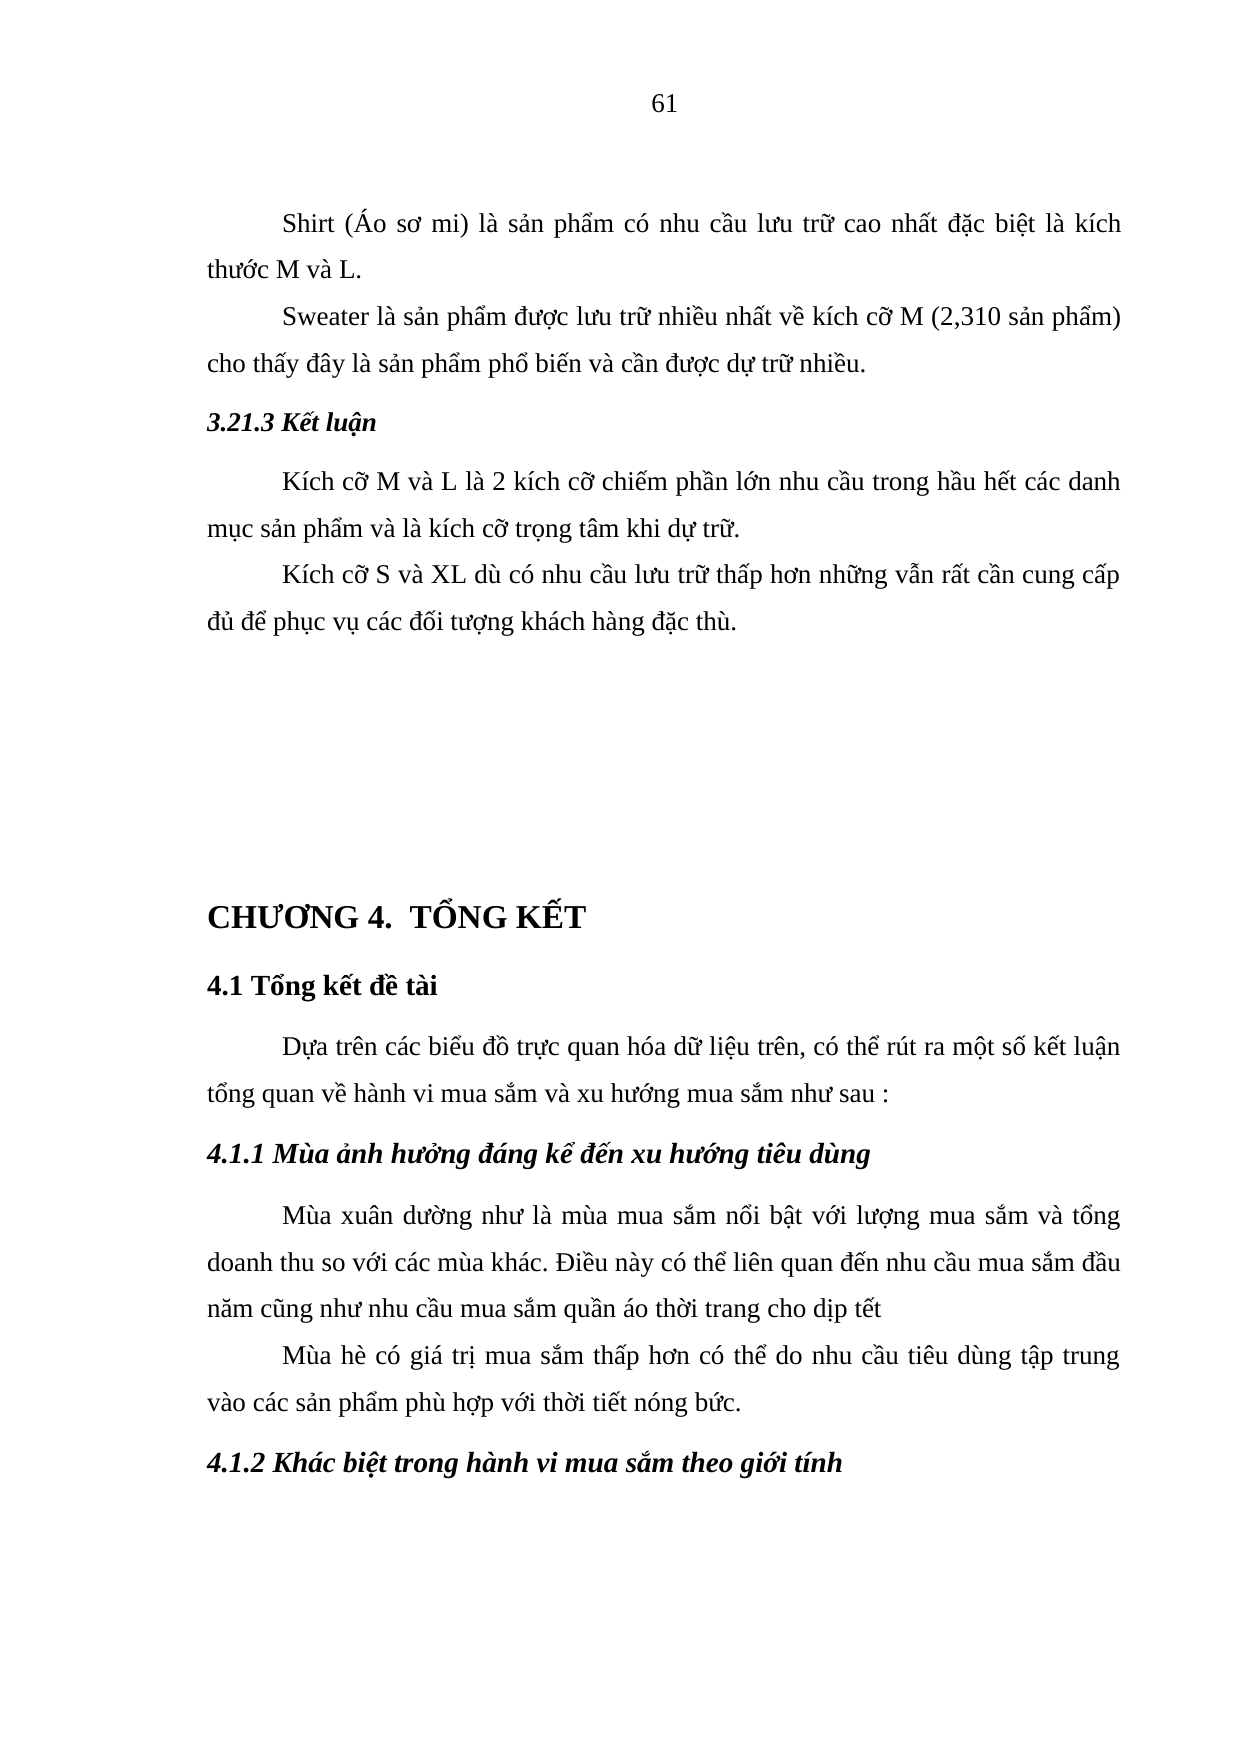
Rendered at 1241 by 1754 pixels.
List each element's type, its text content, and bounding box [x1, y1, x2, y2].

text Mùa xuân dường như là mùa mua sắm nổi bật với lượng mua sắm và tổng doanh thu so với các mùa khác. Điều này có thể liên quan đến nhu cầu mua sắm đầu năm cũng như nhu cầu mua sắm quần áo thời trang cho dịp tết [207, 1199, 1122, 1323]
text Dựa trên các biểu đồ trực quan hóa dữ liệu trên, có thể rút ra một số kết luận tổng quan về hành vi mua sắm và xu hướng mua sắm như sau : [207, 1030, 1122, 1108]
text Sweater là sản phẩm được lưu trữ nhiều nhất về kích cỡ M (2,310 sản phẩm) cho thấy đây là sản phẩm phổ biến và cần được dự trữ nhiều. [207, 300, 1122, 378]
text Kích cỡ M và L là 2 kích cỡ chiếm phần lớn nhu cầu trong hầu hết các danh mục sản phẩm và là kích cỡ trọng tâm khi dự trữ. [207, 465, 1122, 543]
subtitle Khác biệt trong hành vi mua sắm theo giới tính [207, 1445, 1122, 1478]
subtitle TỔNG KẾT [207, 898, 1122, 936]
subtitle Kết luận [207, 406, 1122, 437]
subtitle Tổng kết đề tài [207, 968, 1122, 1001]
subtitle Mùa ảnh hưởng đáng kể đến xu hướng tiêu dùng [207, 1136, 1122, 1170]
text Mùa hè có giá trị mua sắm thấp hơn có thể do nhu cầu tiêu dùng tập trung vào các sản phẩm phù hợp với thời tiết nóng bức. [207, 1339, 1122, 1417]
text Kích cỡ S và XL dù có nhu cầu lưu trữ thấp hơn những vẫn rất cần cung cấp đủ để phục vụ các đối tượng khách hàng đặc thù. [207, 558, 1122, 636]
text Shirt (Áo sơ mi) là sản phẩm có nhu cầu lưu trữ cao nhất đặc biệt là kích thước M và L. [207, 207, 1122, 284]
